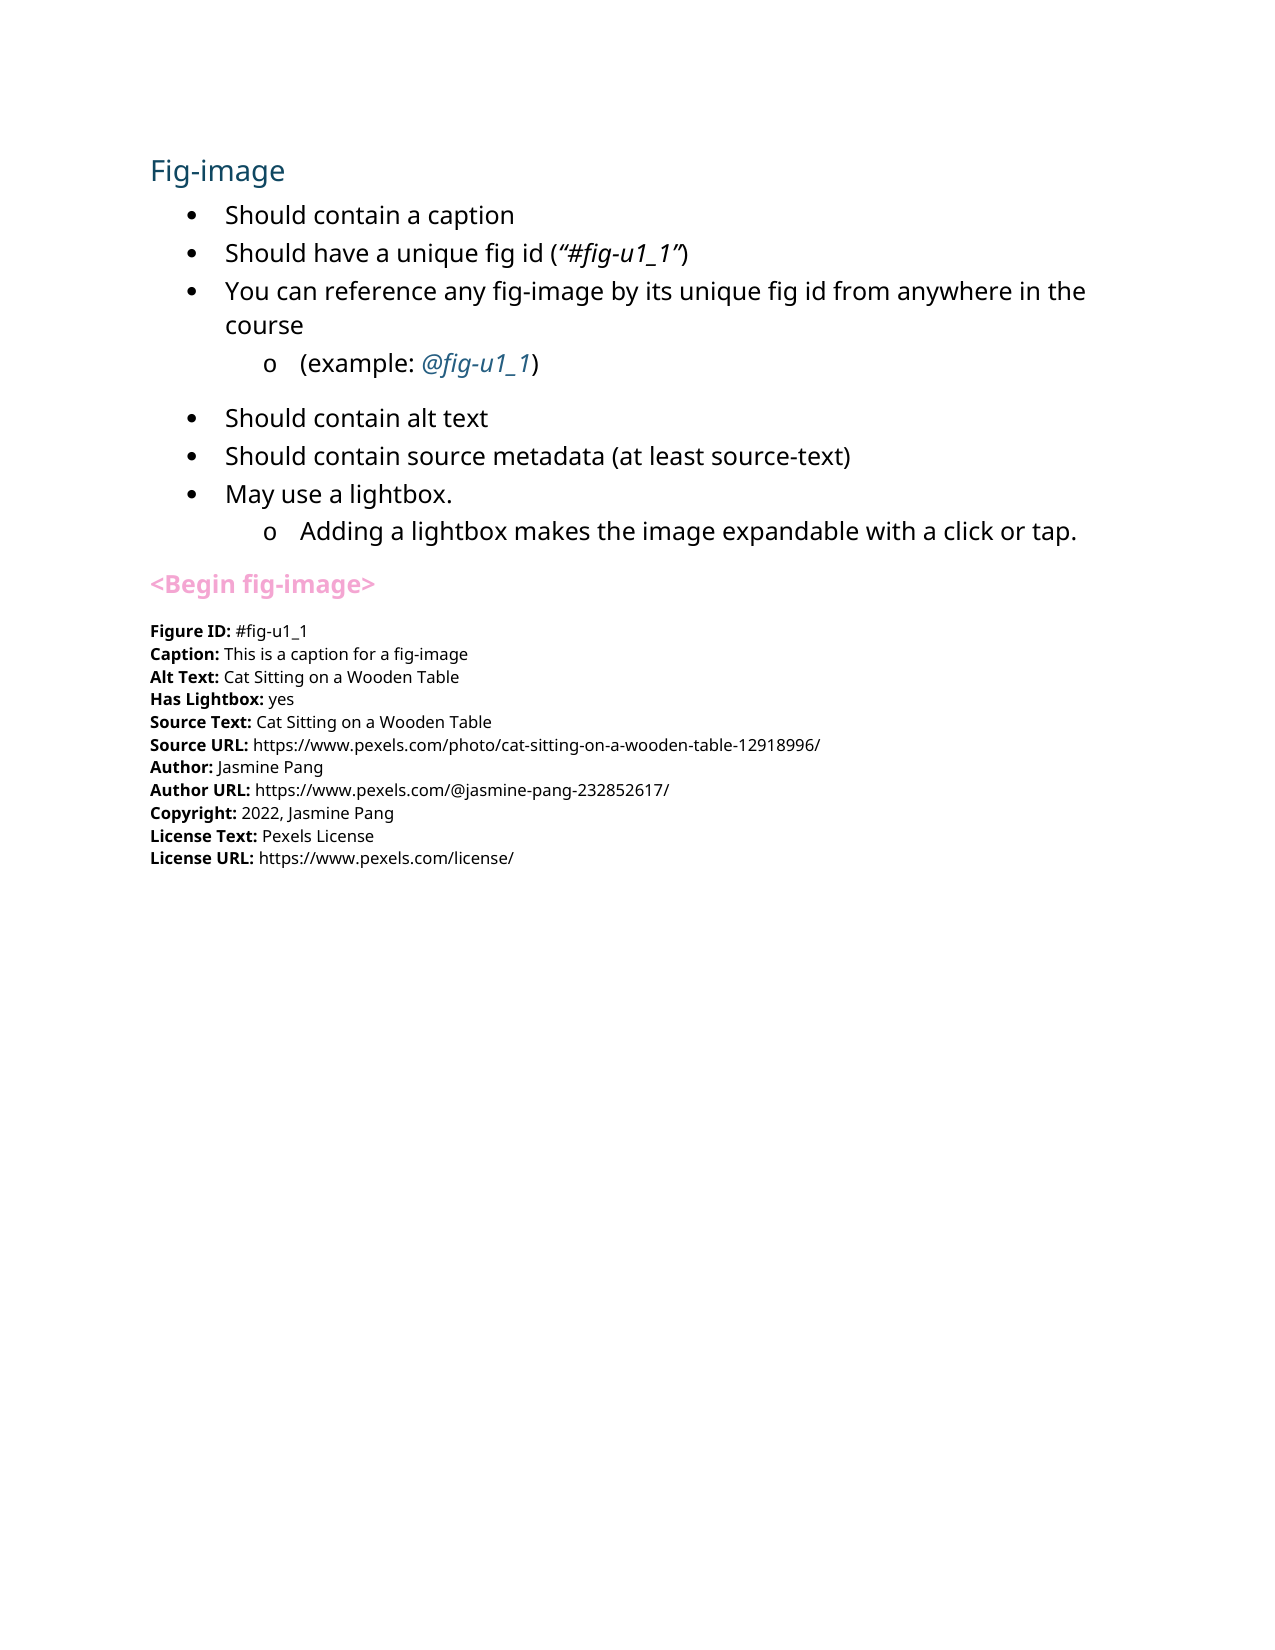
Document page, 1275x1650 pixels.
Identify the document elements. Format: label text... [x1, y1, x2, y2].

list May use a lightbox. [187, 476, 1125, 510]
list Should contain a caption [187, 198, 1125, 232]
list (example: @fig-u1_1) [262, 346, 1125, 380]
list Should have a unique fig id (“#fig-u1_1”) [187, 236, 1125, 270]
list Adding a lightbox makes the image expandable with a click or tap. [262, 514, 1125, 548]
subtitle Fig-image [150, 150, 1125, 190]
list Should contain source metadata (at least source-text) [187, 438, 1125, 472]
list You can reference any fig-image by its unique fig id from anywhere in the course [187, 274, 1125, 342]
list Should contain alt text [187, 401, 1125, 435]
text Figure ID: #fig-u1_1 Caption: This is a caption for a fig-image Alt Text: Cat Sitting on a Wooden Table Has Lightbox: yes Source Text: Cat Sitting on a Wooden Table Source URL: https://www.pexels.com/photo/cat-sitting-on-a-wooden-table-12918996/ Author: Jasmine Pang Author URL: https://www.pexels.com/@jasmine-pang-232852617/ Copyright: 2022, Jasmine Pang License Text: Pexels License License URL: https://www.pexels.com/license/ [150, 620, 1125, 870]
text <Begin fig-image> [150, 567, 1125, 601]
